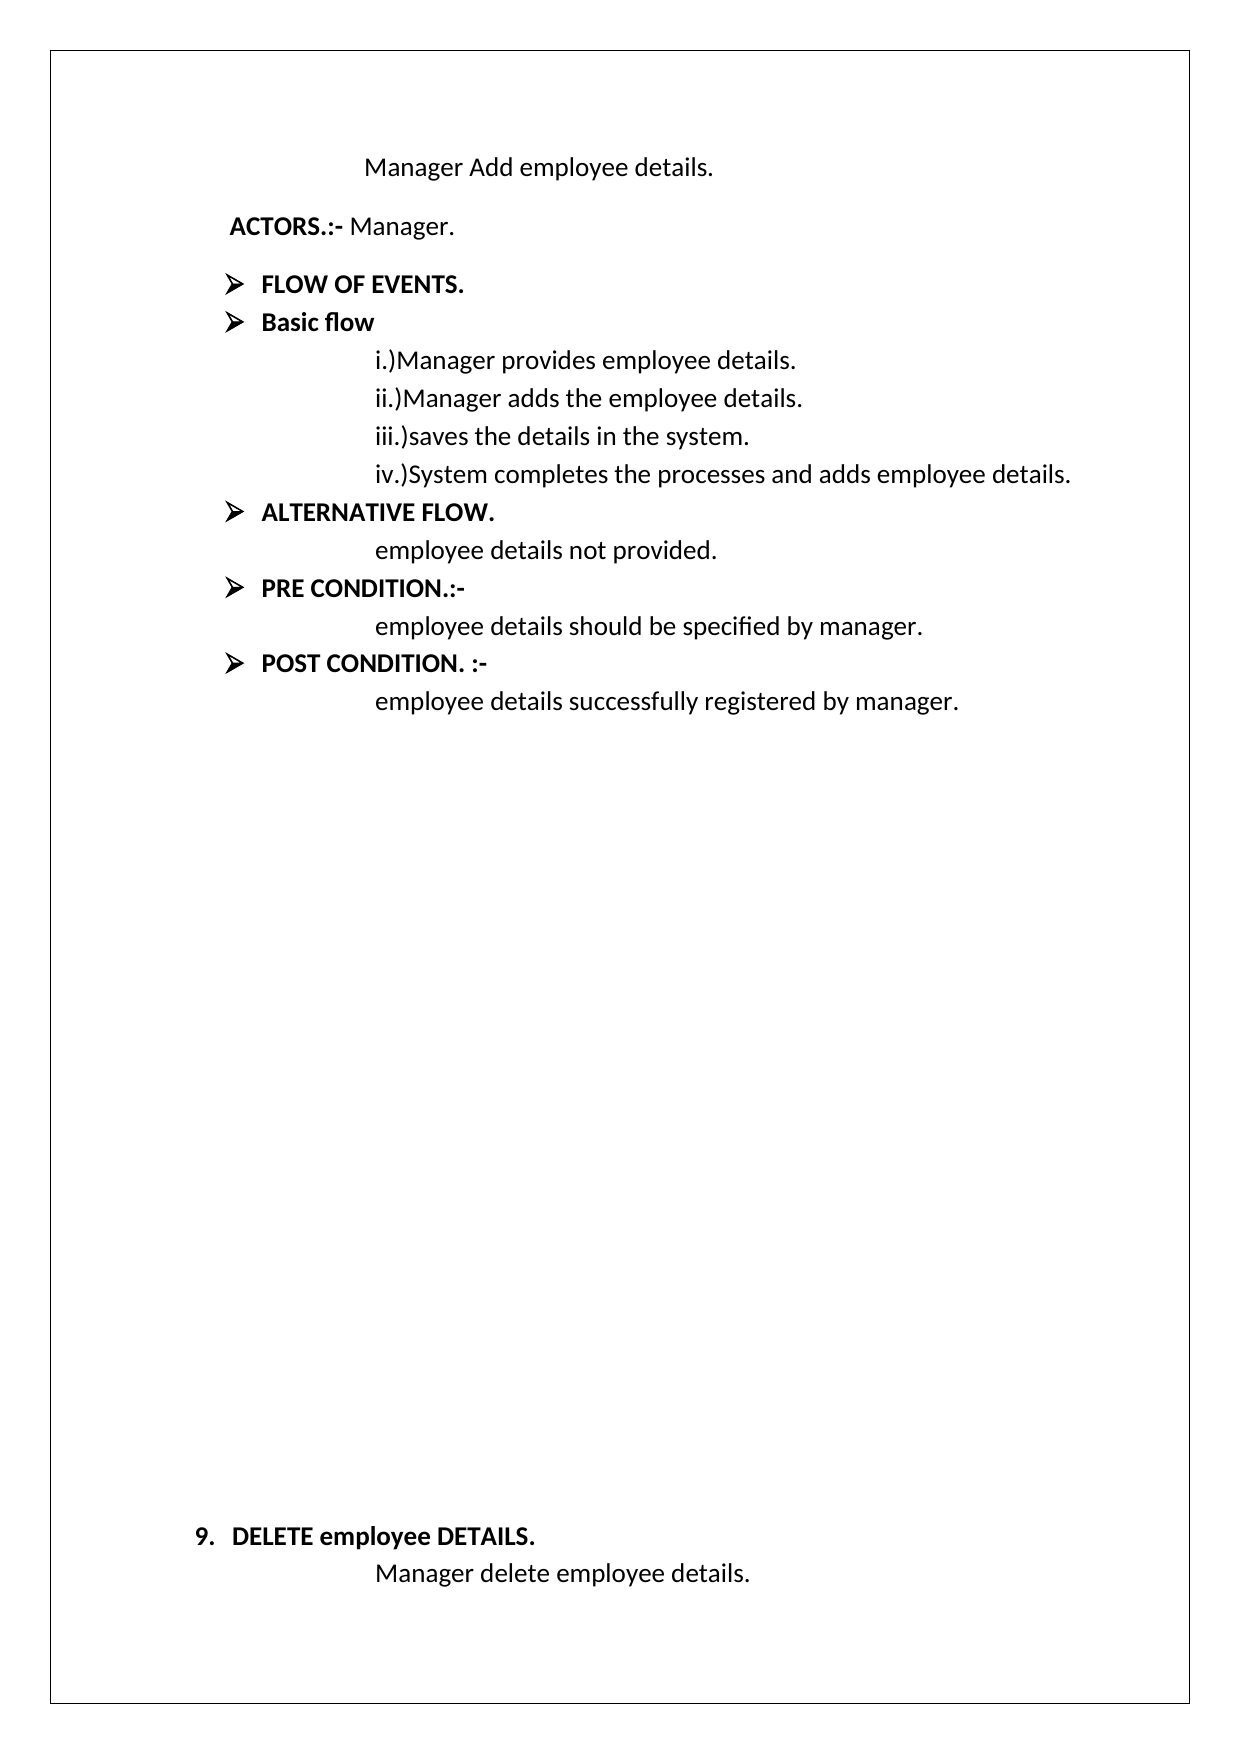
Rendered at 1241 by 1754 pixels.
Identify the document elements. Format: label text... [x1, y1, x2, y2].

list Manager delete employee details. [375, 1557, 1090, 1590]
list FLOW OF EVENTS. [224, 267, 1090, 301]
list iv.)System completes the processes and adds employee details. [375, 457, 1090, 490]
list ALTERNATIVE FLOW. [224, 495, 1090, 528]
list ii.)Manager adds the employee details. [375, 381, 1090, 414]
list PRE CONDITION.:- [224, 571, 1090, 604]
list employee details should be specified by manager. [375, 609, 1090, 642]
text ACTORS.:- Manager. [150, 209, 1090, 242]
list employee details not provided. [375, 533, 1090, 566]
text Manager Add employee details. [150, 150, 1090, 183]
list DELETE employee DETAILS. [194, 1519, 1090, 1552]
list i.)Manager provides employee details. [375, 343, 1090, 376]
list POST CONDITION. :- [224, 647, 1090, 680]
list iii.)saves the details in the system. [375, 419, 1090, 452]
list Basic flow [224, 305, 1090, 338]
list employee details successfully registered by manager. [375, 684, 1090, 718]
